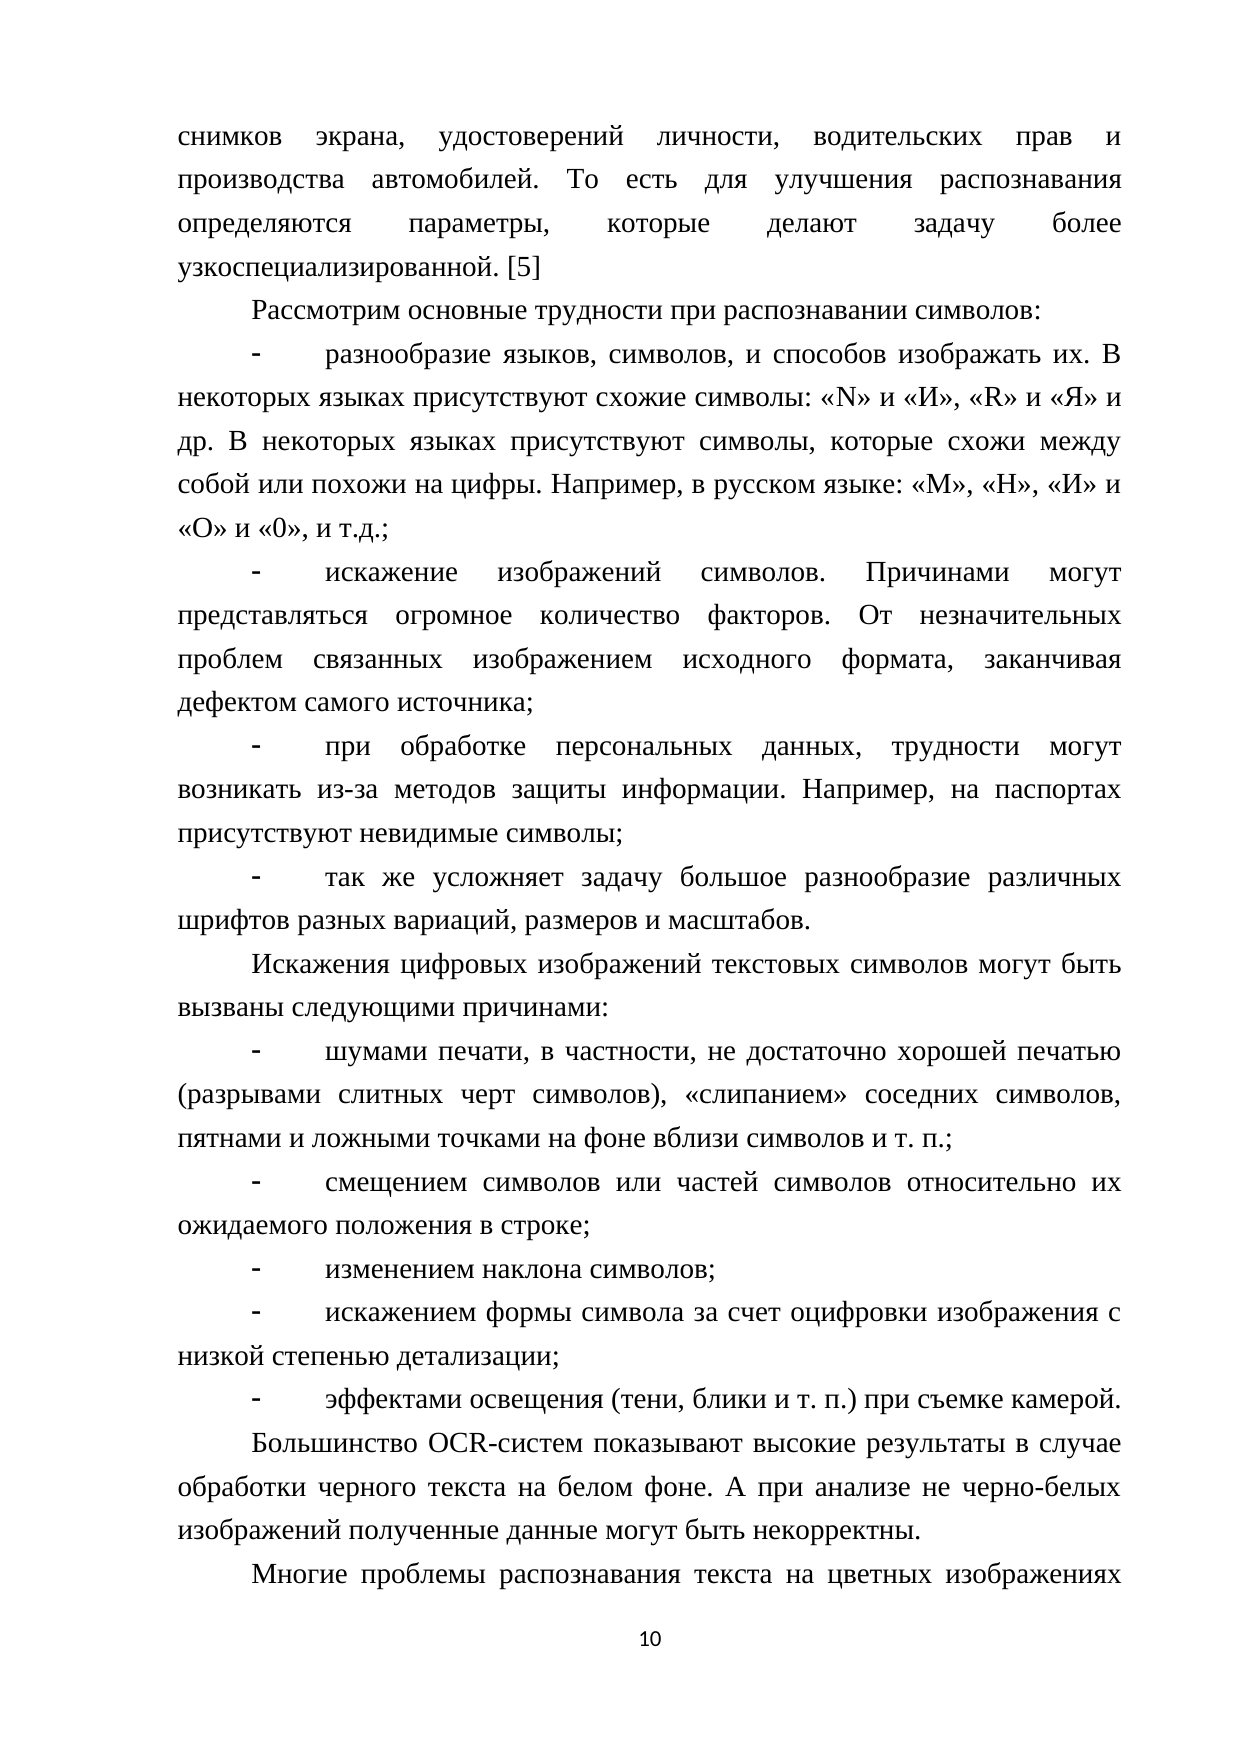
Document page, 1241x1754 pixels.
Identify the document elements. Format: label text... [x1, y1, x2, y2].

list искажение изображений символов. Причинами могут представляться огромное количество факторов. От незначительных проблем связанных изображением исходного формата, заканчивая дефектом самого источника; [177, 554, 1122, 718]
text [177, 118, 1122, 282]
text Большинство OCR-систем показывают высокие результаты в случае обработки черного текста на белом фоне. А при анализе не черно-белых изображений полученные данные могут быть некорректны. [177, 1425, 1122, 1546]
list шумами печати, в частности, не достаточно хорошей печатью (разрывами слитных черт символов), «слипанием» соседних символов, пятнами и ложными точками на фоне вблизи символов и т. п.; [177, 1033, 1122, 1154]
list изменением наклона символов; [177, 1251, 1122, 1284]
list искажением формы символа за счет оцифровки изображения с низкой степенью детализации; [177, 1294, 1122, 1372]
list так же усложняет задачу большое разнообразие различных шрифтов разных вариаций, размеров и масштабов. [177, 859, 1122, 936]
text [177, 1556, 1122, 1589]
list смещением символов или частей символов относительно их ожидаемого положения в строке; [177, 1164, 1122, 1241]
list эффектами освещения (тени, блики и т. п.) при съемке камерой. [177, 1382, 1122, 1415]
list разнообразие языков, символов, и способов изображать их. В некоторых языках присутствуют схожие символы: «N» и «И», «R» и «Я» и др. В некоторых языках присутствуют символы, которые схожи между собой или похожи на цифры. Например, в русском языке: «М», «Н», «И» и «О» и «0», и т.д.; [177, 336, 1122, 544]
text Искажения цифровых изображений текстовых символов могут быть вызваны следующими причинами: [177, 946, 1122, 1023]
list Рассмотрим основные трудности при распознавании символов: [251, 292, 1122, 326]
list при обработке персональных данных, трудности могут возникать из-за методов защиты информации. Например, на паспортах присутствуют невидимые символы; [177, 728, 1122, 849]
